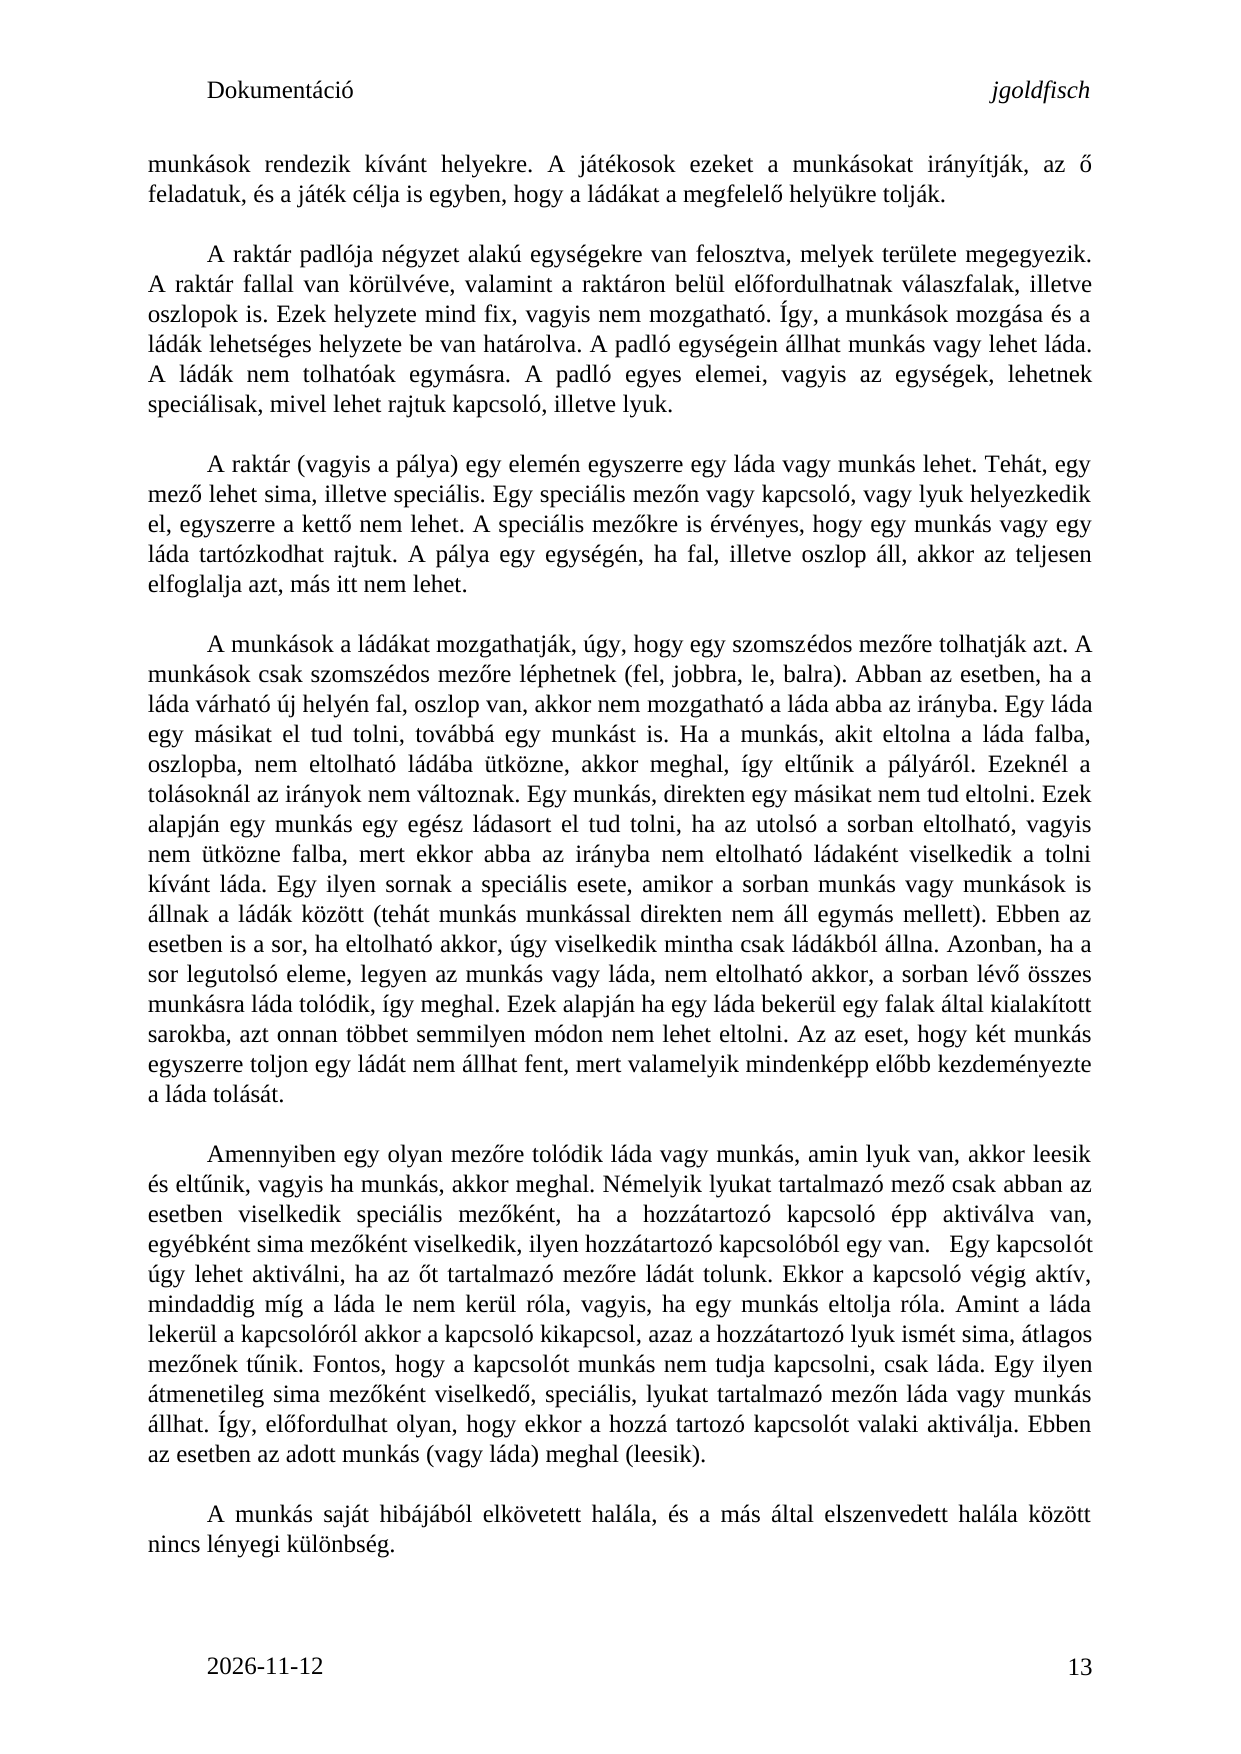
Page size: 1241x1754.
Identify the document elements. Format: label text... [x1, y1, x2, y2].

text Amennyiben egy olyan mezőre tolódik láda vagy munkás, amin lyuk van, akkor leesik és eltűnik, vagyis ha munkás, akkor meghal. Némelyik lyukat tartalmazó mező csak abban az esetben viselkedik speciális mezőként, ha a hozzátartozó kapcsoló épp aktiválva van, egyébként sima mezőként viselkedik, ilyen hozzátartozó kapcsolóból egy van. Egy kapcsolót úgy lehet aktiválni, ha az őt tartalmazó mezőre ládát tolunk. Ekkor a kapcsoló végig aktív, mindaddig míg a láda le nem kerül róla, vagyis, ha egy munkás eltolja róla. Amint a láda lekerül a kapcsolóról akkor a kapcsoló kikapcsol, azaz a hozzátartozó lyuk ismét sima, átlagos mezőnek tűnik. Fontos, hogy a kapcsolót munkás nem tudja kapcsolni, csak láda. Egy ilyen átmenetileg sima mezőként viselkedő, speciális, lyukat tartalmazó mezőn láda vagy munkás állhat. Így, előfordulhat olyan, hogy ekkor a hozzá tartozó kapcsolót valaki aktiválja. Ebben az esetben az adott munkás (vagy láda) meghal (leesik). [148, 1138, 1093, 1468]
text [148, 148, 1093, 208]
text A raktár (vagyis a pálya) egy elemén egyszerre egy láda vagy munkás lehet. Tehát, egy mező lehet sima, illetve speciális. Egy speciális mezőn vagy kapcsoló, vagy lyuk helyezkedik el, egyszerre a kettő nem lehet. A speciális mezőkre is érvényes, hogy egy munkás vagy egy láda tartózkodhat rajtuk. A pálya egy egységén, ha fal, illetve oszlop áll, akkor az teljesen elfoglalja azt, más itt nem lehet. [148, 448, 1093, 598]
text A raktár padlója négyzet alakú egységekre van felosztva, melyek területe megegyezik. A raktár fallal van körülvéve, valamint a raktáron belül előfordulhatnak válaszfalak, illetve oszlopok is. Ezek helyzete mind fix, vagyis nem mozgatható. Így, a munkások mozgása és a ládák lehetséges helyzete be van határolva. A padló egységein állhat munkás vagy lehet láda. A ládák nem tolhatóak egymásra. A padló egyes elemei, vagyis az egységek, lehetnek speciálisak, mivel lehet rajtuk kapcsoló, illetve lyuk. [148, 238, 1093, 418]
text A munkás saját hibájából elkövetett halála, és a más által elszenvedett halála között nincs lényegi különbség. [148, 1498, 1093, 1558]
text A munkások a ládákat mozgathatják, úgy, hogy egy szomszédos mezőre tolhatják azt. A munkások csak szomszédos mezőre léphetnek (fel, jobbra, le, balra). Abban az esetben, ha a láda várható új helyén fal, oszlop van, akkor nem mozgatható a láda abba az irányba. Egy láda egy másikat el tud tolni, továbbá egy munkást is. Ha a munkás, akit eltolna a láda falba, oszlopba, nem eltolható ládába ütközne, akkor meghal, így eltűnik a pályáról. Ezeknél a tolásoknál az irányok nem változnak. Egy munkás, direkten egy másikat nem tud eltolni. Ezek alapján egy munkás egy egész ládasort el tud tolni, ha az utolsó a sorban eltolható, vagyis nem ütközne falba, mert ekkor abba az irányba nem eltolható ládaként viselkedik a tolni kívánt láda. Egy ilyen sornak a speciális esete, amikor a sorban munkás vagy munkások is állnak a ládák között (tehát munkás munkással direkten nem áll egymás mellett). Ebben az esetben is a sor, ha eltolható akkor, úgy viselkedik mintha csak ládákból állna. Azonban, ha a sor legutolsó eleme, legyen az munkás vagy láda, nem eltolható akkor, a sorban lévő összes munkásra láda tolódik, így meghal. Ezek alapján ha egy láda bekerül egy falak által kialakított sarokba, azt onnan többet semmilyen módon nem lehet eltolni. Az az eset, hogy két munkás egyszerre toljon egy ládát nem állhat fent, mert valamelyik mindenképp előbb kezdeményezte a láda tolását. [148, 628, 1093, 1108]
